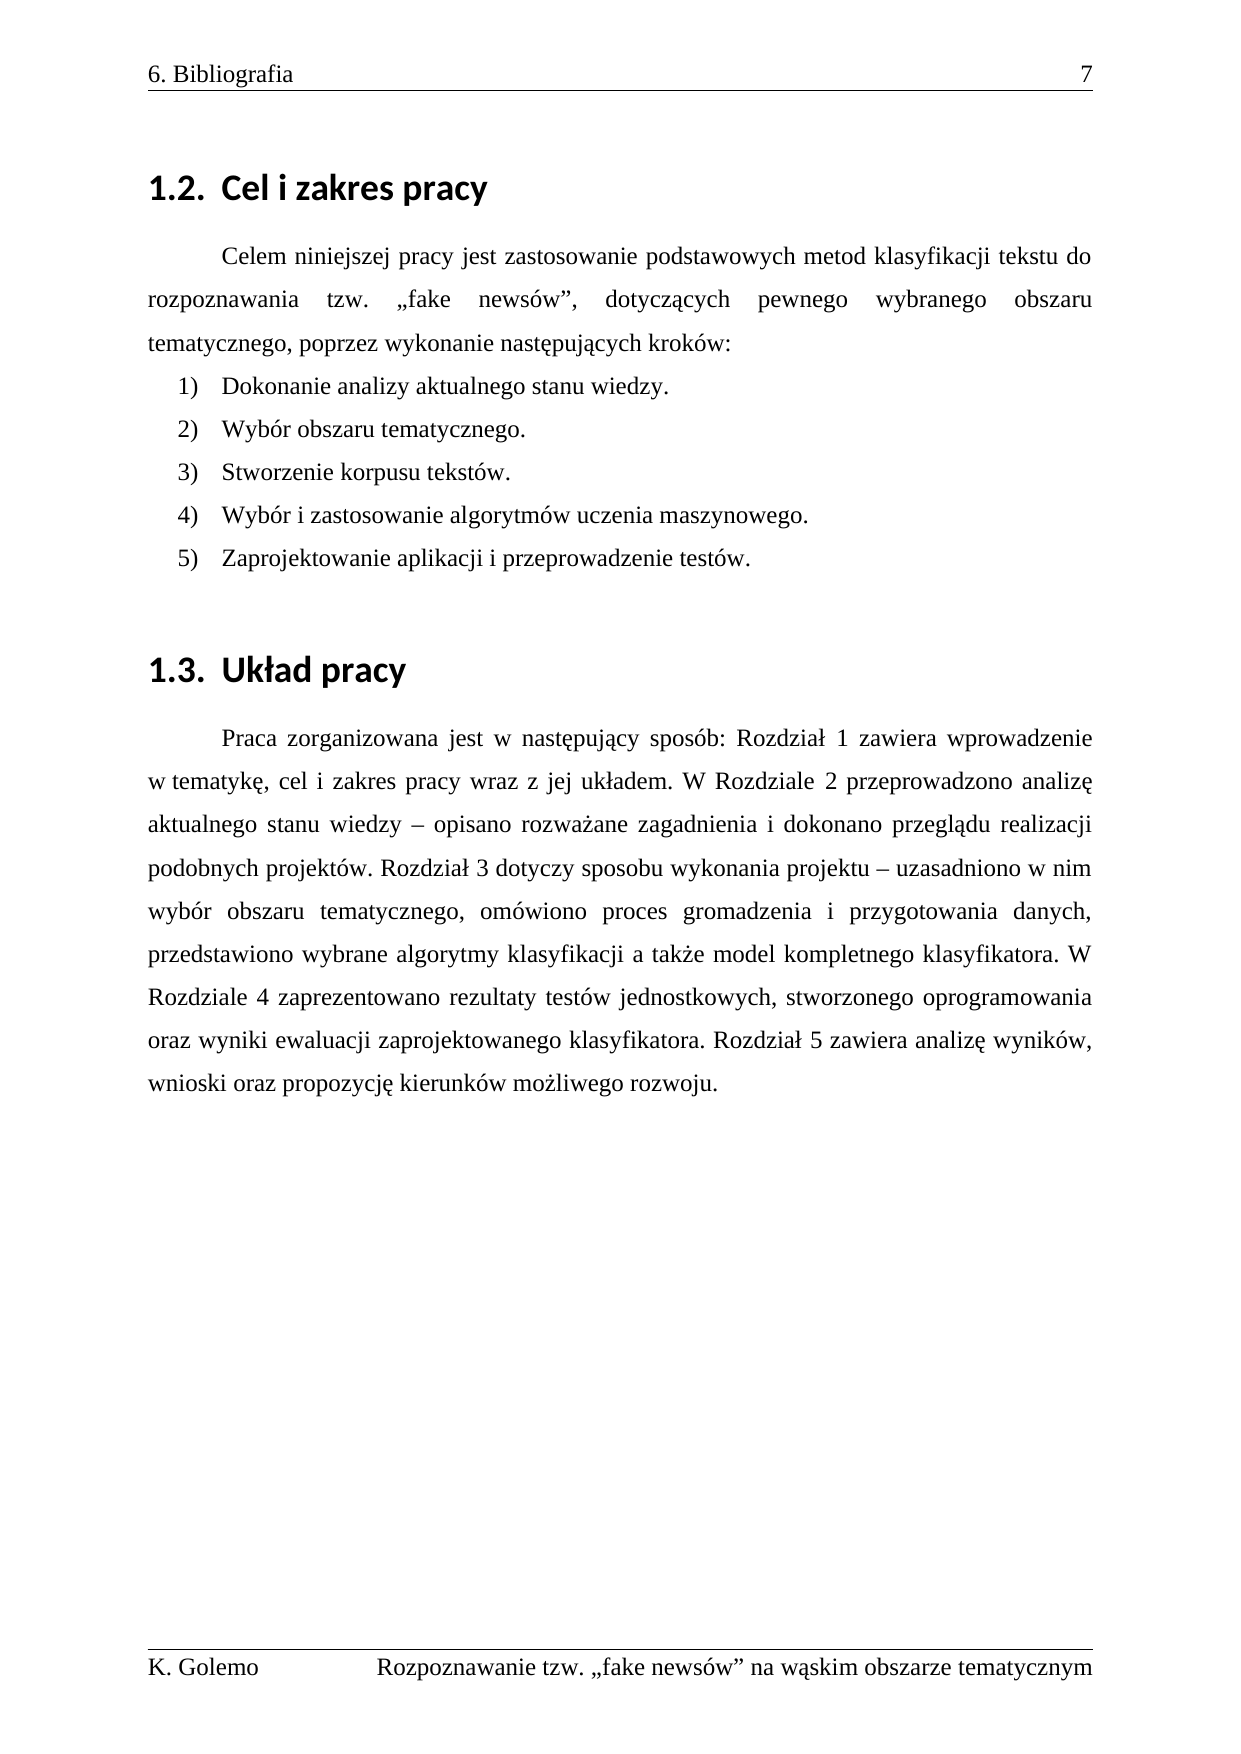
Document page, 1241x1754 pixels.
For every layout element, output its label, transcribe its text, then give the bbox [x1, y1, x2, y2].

text Praca zorganizowana jest w następujący sposób: Rozdział 1 zawiera wprowadzenie w tematykę, cel i zakres pracy wraz z jej układem. W Rozdziale 2 przeprowadzono analizę aktualnego stanu wiedzy – opisano rozważane zagadnienia i dokonano przeglądu realizacji podobnych projektów. Rozdział 3 dotyczy sposobu wykonania projektu – uzasadniono w nim wybór obszaru tematycznego, omówiono proces gromadzenia i przygotowania danych, przedstawiono wybrane algorytmy klasyfikacji a także model kompletnego klasyfikatora. W Rozdziale 4 zaprezentowano rezultaty testów jednostkowych, stworzonego oprogramowania oraz wyniki ewaluacji zaprojektowanego klasyfikatora. Rozdział 5 zawiera analizę wyników, wnioski oraz propozycję kierunków możliwego rozwoju. [148, 723, 1093, 1097]
subtitle Układ pracy [148, 646, 1093, 692]
list Wybór i zastosowanie algorytmów uczenia maszynowego. [177, 500, 1093, 529]
list Dokonanie analizy aktualnego stanu wiedzy. [177, 371, 1093, 399]
list Zaprojektowanie aplikacji i przeprowadzenie testów. [177, 543, 1093, 572]
text Celem niniejszej pracy jest zastosowanie podstawowych metod klasyfikacji tekstu do rozpoznawania tzw. „fake newsów”, dotyczących pewnego wybranego obszaru tematycznego, poprzez wykonanie następujących kroków: [148, 241, 1093, 356]
subtitle Cel i zakres pracy [148, 164, 1093, 210]
list Wybór obszaru tematycznego. [177, 414, 1093, 443]
list Stworzenie korpusu tekstów. [177, 457, 1093, 486]
